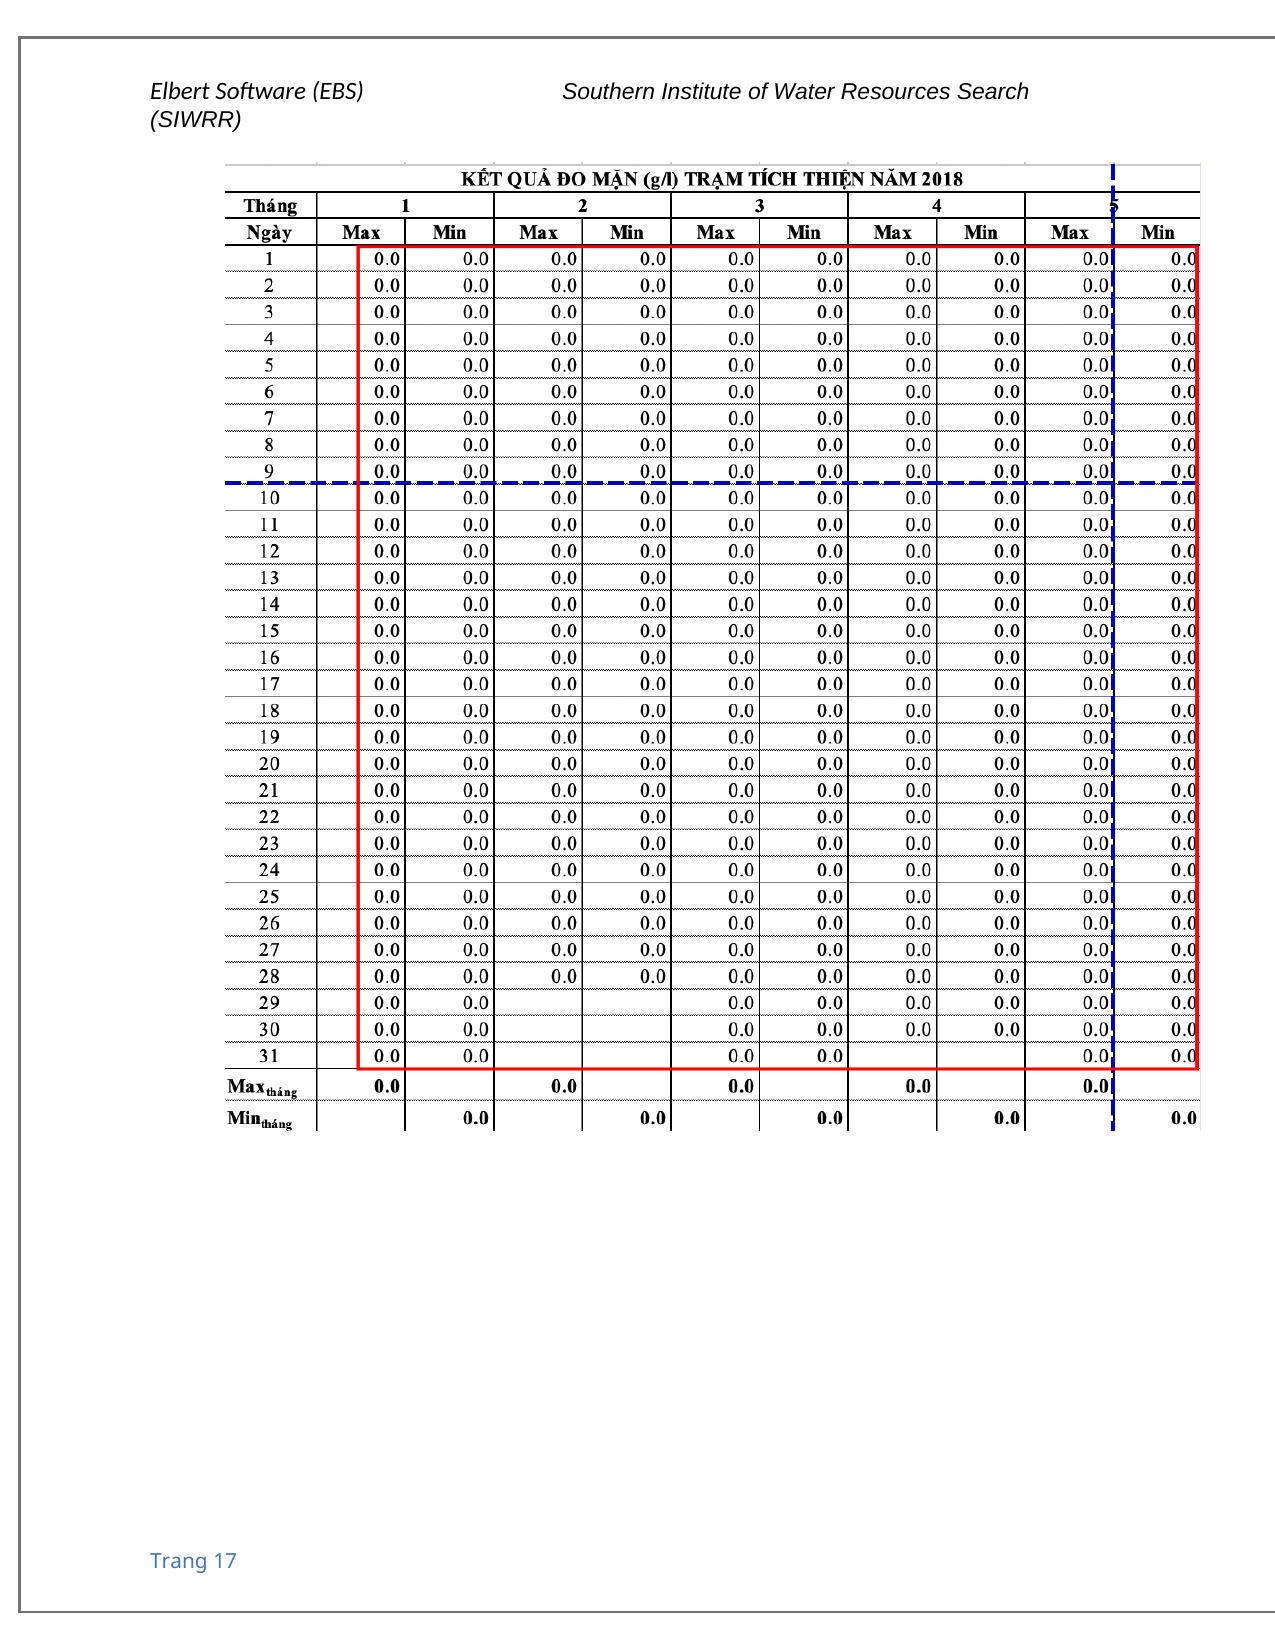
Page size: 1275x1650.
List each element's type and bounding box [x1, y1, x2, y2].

picture [225, 162, 1200, 1131]
